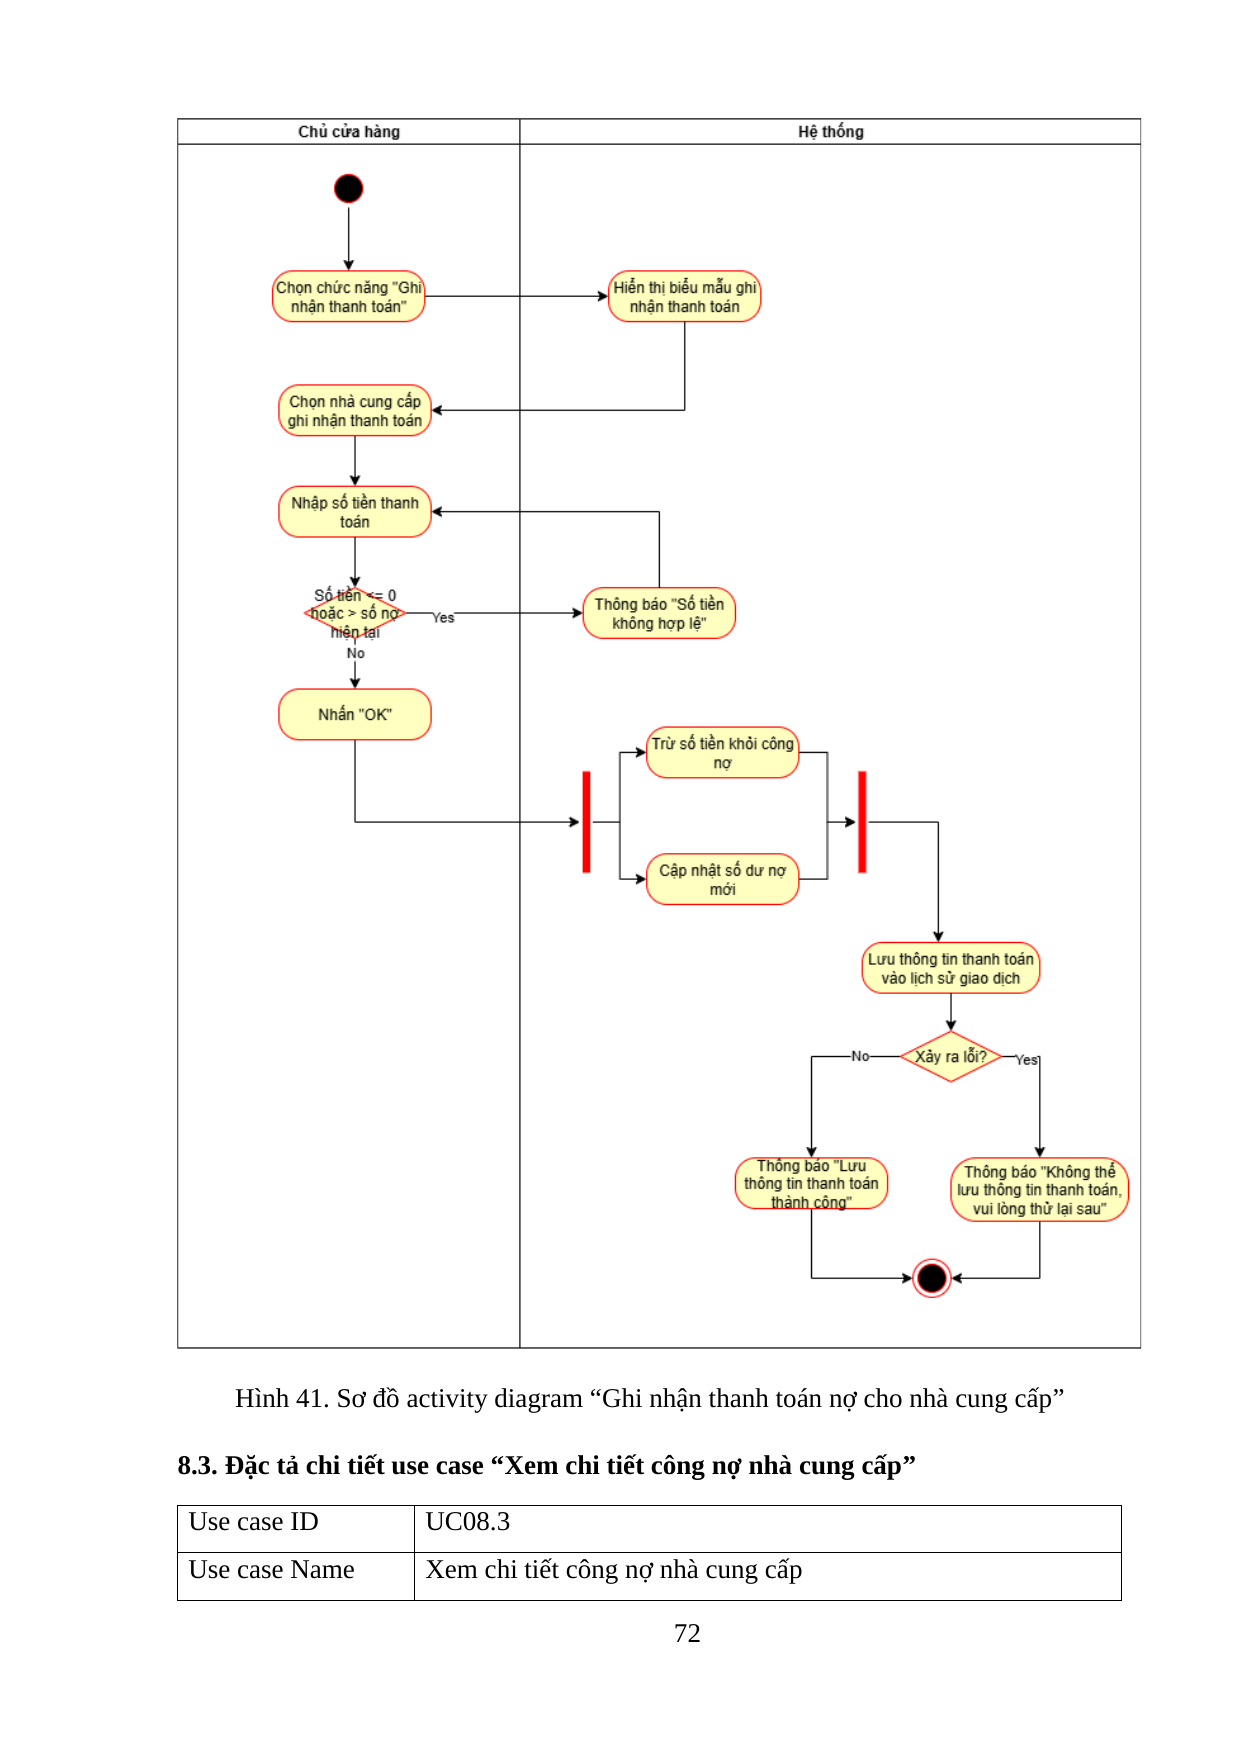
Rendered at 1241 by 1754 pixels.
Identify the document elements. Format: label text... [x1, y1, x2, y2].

subtitle 8.3. Đặc tả chi tiết use case “Xem chi tiết công nợ nhà cung cấp” [177, 1449, 1122, 1481]
table_header Use case ID [178, 1506, 414, 1552]
table_cell Use case Name [178, 1553, 414, 1600]
picture [177, 118, 1142, 1350]
table_cell Xem chi tiết công nợ nhà cung cấp [415, 1553, 1121, 1600]
table_header UC08.3 [415, 1506, 1121, 1552]
